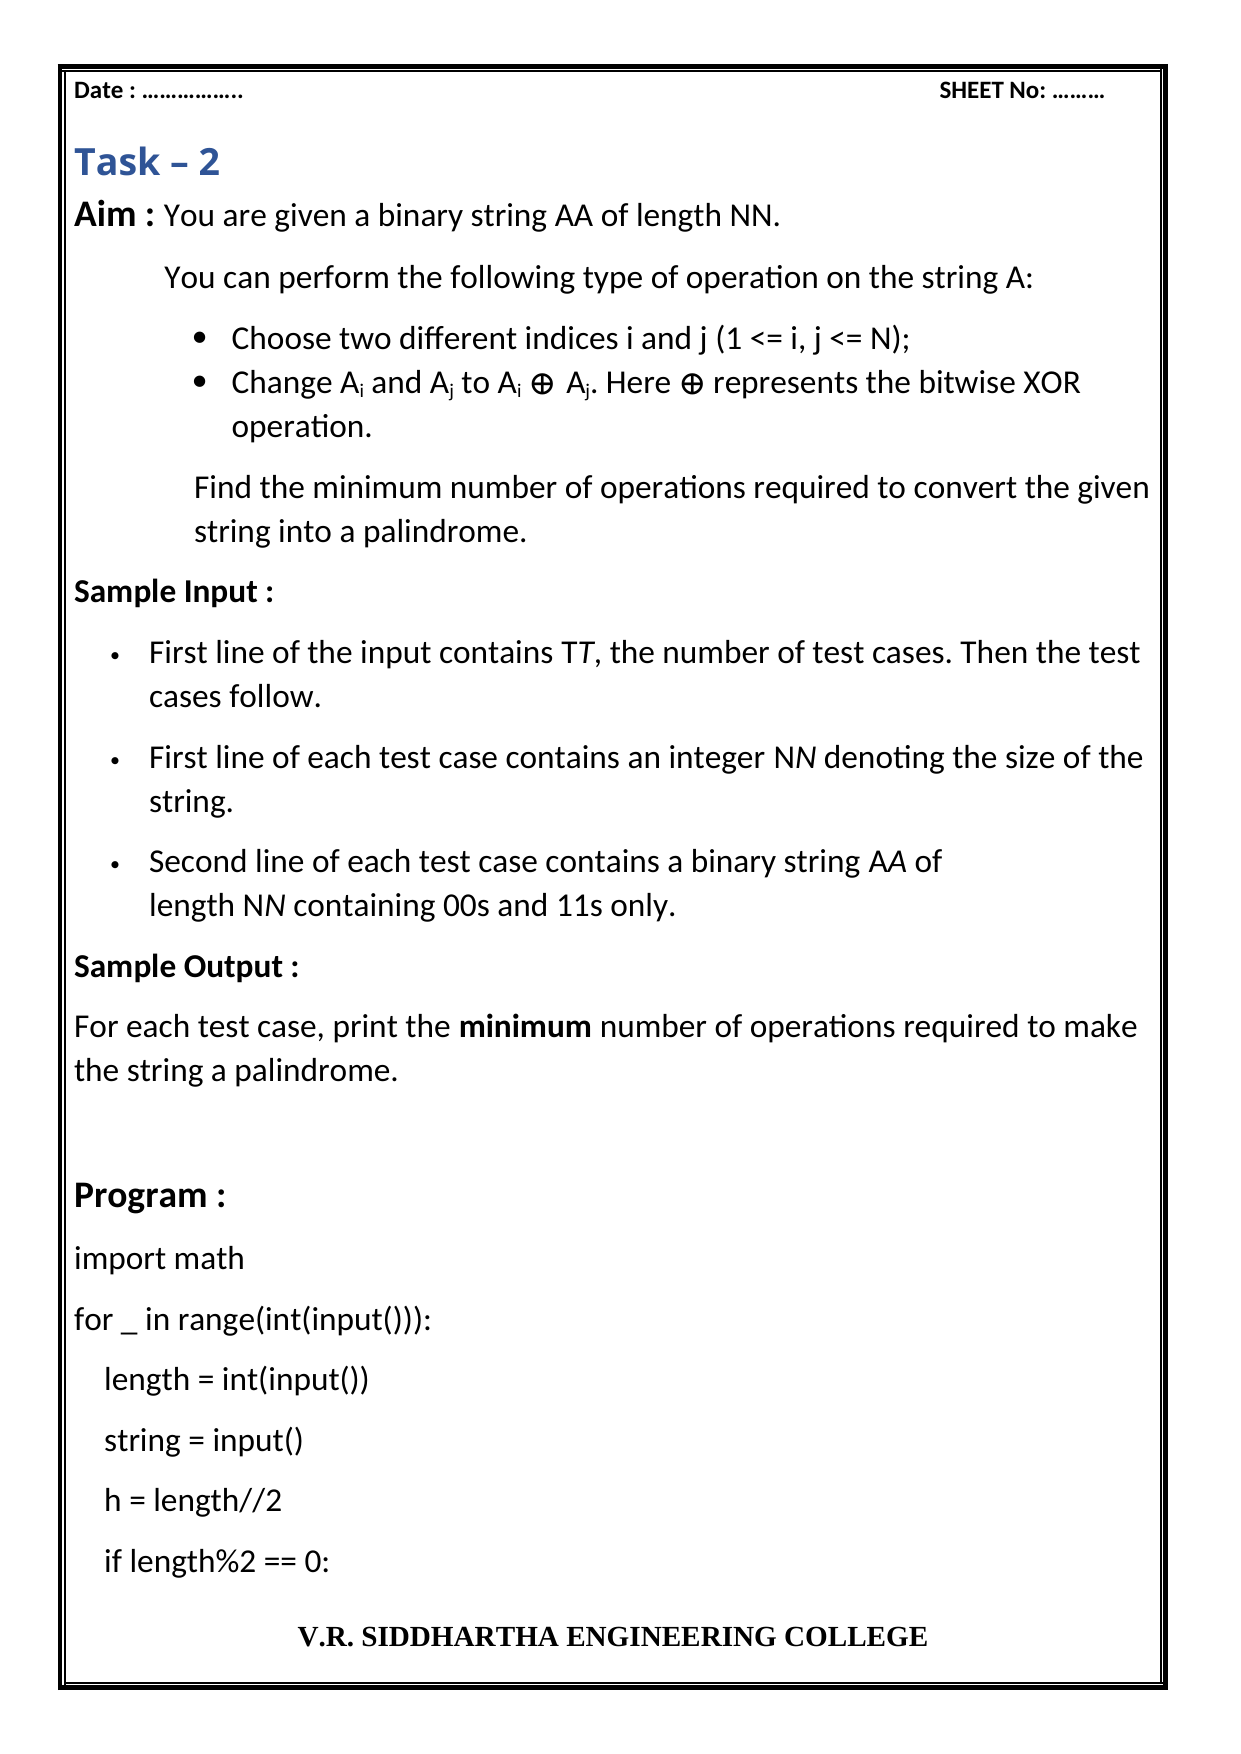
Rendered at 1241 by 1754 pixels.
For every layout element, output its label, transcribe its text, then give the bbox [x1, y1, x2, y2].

text if length%2 == 0: [74, 1540, 1152, 1581]
text h = length//2 [74, 1479, 1152, 1520]
text string = input() [74, 1419, 1152, 1459]
list Choose two different indices i and j (1 <= i, j <= N); [194, 317, 1152, 357]
text Sample Output : [74, 945, 1152, 986]
text You can perform the following type of operation on the string A: [74, 256, 1152, 297]
list First line of the input contains TT, the number of test cases. Then the test cases follow. [111, 631, 1152, 716]
text import math [74, 1237, 1152, 1278]
list Change Ai and Aj to Ai ⊕ Aj. Here ⊕ represents the bitwise XOR operation. [194, 361, 1152, 446]
list First line of each test case contains an integer NN denoting the size of the string. [111, 736, 1152, 820]
text For each test case, print the minimum number of operations required to make the string a palindrome. [74, 1006, 1152, 1090]
text Aim : You are given a binary string AA of length NN. [74, 190, 1152, 236]
text for _ in range(int(input())): [74, 1297, 1152, 1338]
text length = int(input()) [74, 1358, 1152, 1399]
list Second line of each test case contains a binary string AA of length NN containing 00s and 11s only. [111, 840, 1152, 925]
text Sample Input : [74, 571, 1152, 611]
text Program : [74, 1171, 1152, 1217]
subtitle Task – 2 [74, 135, 1152, 186]
text Find the minimum number of operations required to convert the given string into a palindrome. [194, 466, 1152, 551]
